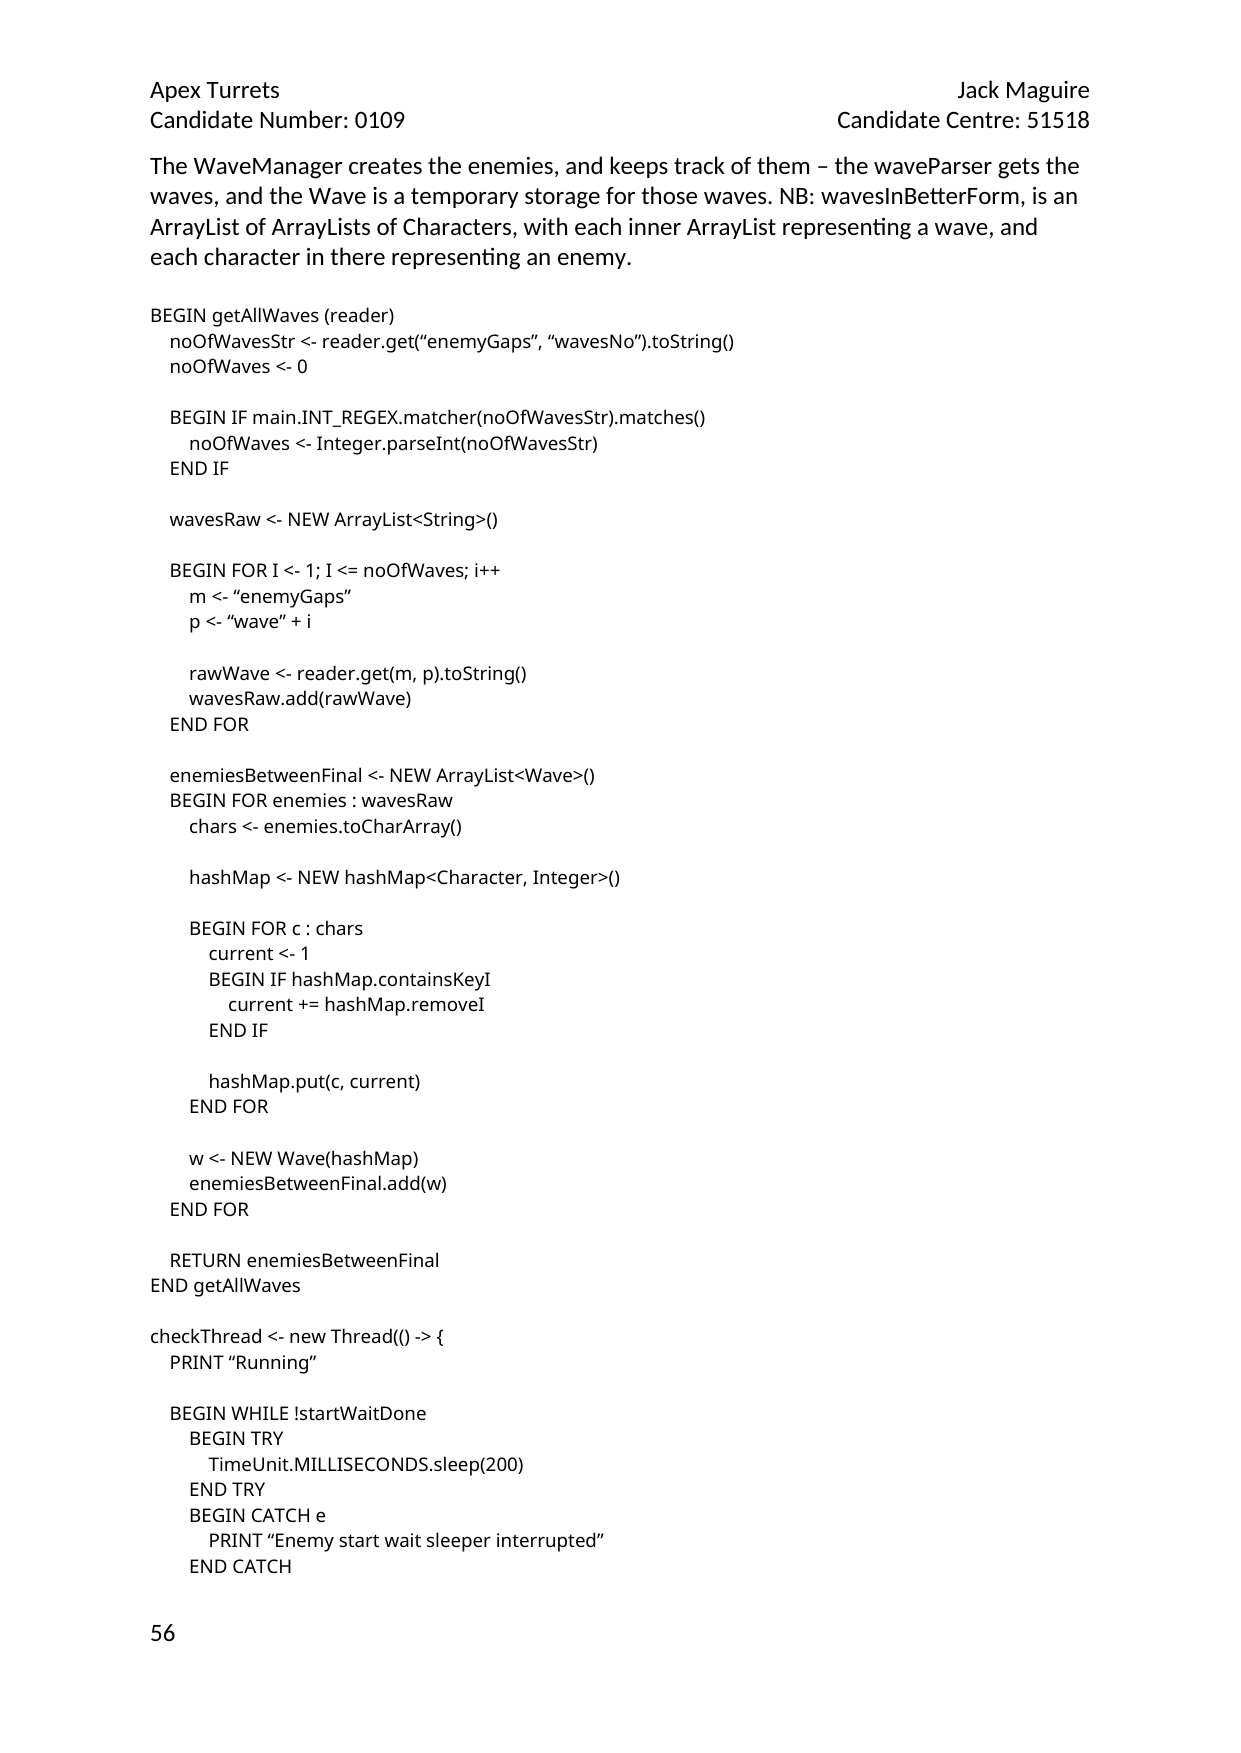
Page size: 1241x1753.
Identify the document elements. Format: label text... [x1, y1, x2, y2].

text BEGIN TRY [150, 1426, 1090, 1451]
text noOfWaves <- 0 [150, 354, 1090, 379]
text END FOR [150, 1196, 1090, 1221]
text The WaveManager creates the enemies, and keeps track of them – the waveParser gets the waves, and the Wave is a temporary storage for those waves. NB: wavesInBetterForm, is an ArrayList of ArrayLists of Characters, with each inner ArrayList representing a wave, and each character in there representing an enemy. [150, 150, 1090, 272]
text BEGIN IF main.INT_REGEX.matcher(noOfWavesStr).matches() [150, 405, 1090, 430]
text END IF [150, 1017, 1090, 1043]
text w <- NEW Wave(hashMap) [150, 1145, 1090, 1170]
text hashMap.put(c, current) [150, 1068, 1090, 1094]
text checkThread <- new Thread(() -> { [150, 1323, 1090, 1349]
text rawWave <- reader.get(m, p).toString() [150, 660, 1090, 685]
text END getAllWaves [150, 1272, 1090, 1298]
text END CATCH [150, 1553, 1090, 1579]
text noOfWaves <- Integer.parseInt(noOfWavesStr) [150, 430, 1090, 456]
text BEGIN WHILE !startWaitDone [150, 1400, 1090, 1426]
text END IF [150, 456, 1090, 481]
text TimeUnit.MILLISECONDS.sleep(200) [150, 1451, 1090, 1477]
text END TRY [150, 1477, 1090, 1502]
text BEGIN FOR enemies : wavesRaw [150, 787, 1090, 813]
text hashMap <- NEW hashMap<Character, Integer>() [150, 864, 1090, 889]
text END FOR [150, 711, 1090, 736]
text current <- 1 [150, 941, 1090, 966]
text current += hashMap.removeI [150, 992, 1090, 1017]
text p <- “wave” + i [150, 609, 1090, 634]
text BEGIN FOR c : chars [150, 915, 1090, 941]
text BEGIN IF hashMap.containsKeyI [150, 966, 1090, 992]
text enemiesBetweenFinal.add(w) [150, 1170, 1090, 1196]
text BEGIN getAllWaves (reader) [150, 303, 1090, 328]
text wavesRaw <- NEW ArrayList<String>() [150, 507, 1090, 532]
text RETURN enemiesBetweenFinal [150, 1247, 1090, 1272]
text wavesRaw.add(rawWave) [150, 685, 1090, 711]
text chars <- enemies.toCharArray() [150, 813, 1090, 838]
text m <- “enemyGaps” [150, 583, 1090, 609]
text PRINT “Enemy start wait sleeper interrupted” [150, 1528, 1090, 1553]
text BEGIN FOR I <- 1; I <= noOfWaves; i++ [150, 558, 1090, 583]
text BEGIN CATCH e [150, 1502, 1090, 1528]
text END FOR [150, 1094, 1090, 1119]
text PRINT “Running” [150, 1349, 1090, 1374]
text enemiesBetweenFinal <- NEW ArrayList<Wave>() [150, 762, 1090, 787]
text noOfWavesStr <- reader.get(“enemyGaps”, “wavesNo”).toString() [150, 328, 1090, 354]
